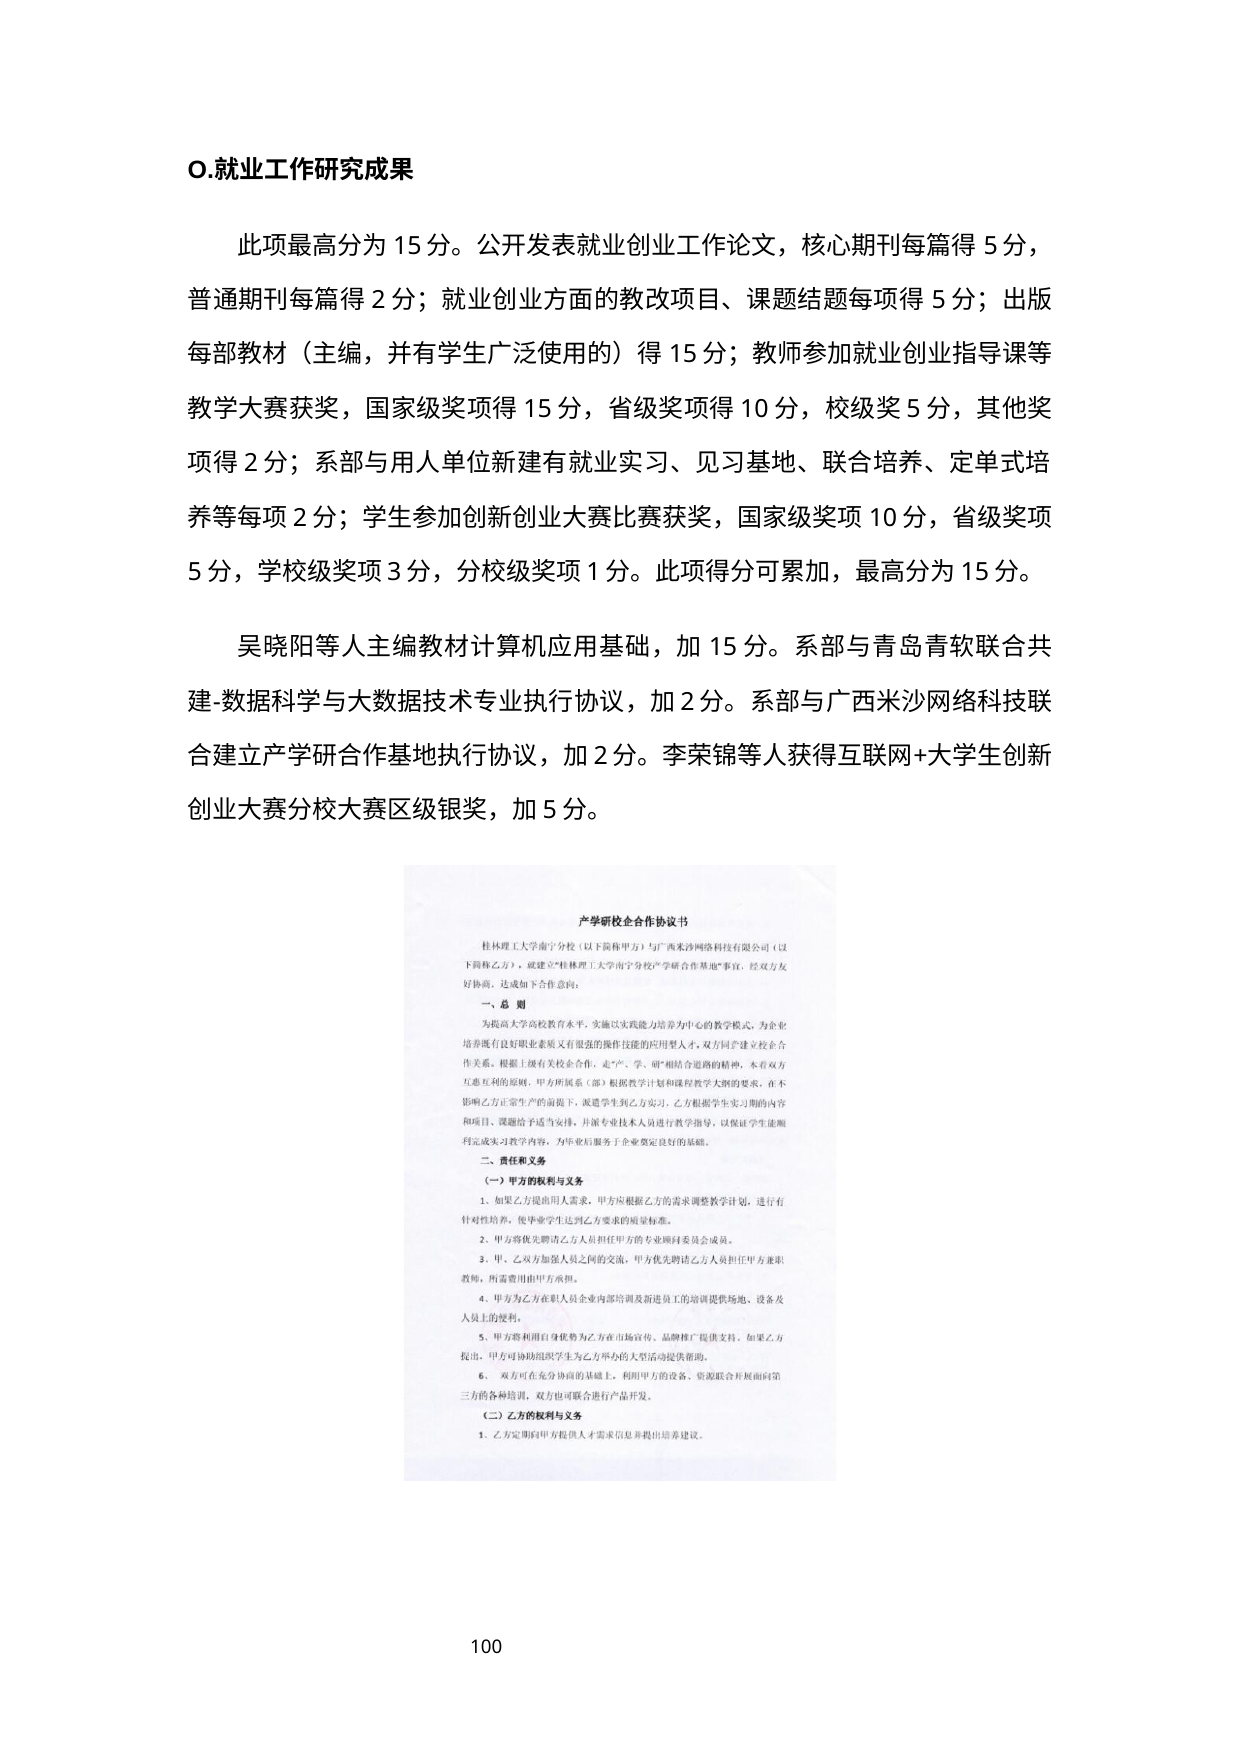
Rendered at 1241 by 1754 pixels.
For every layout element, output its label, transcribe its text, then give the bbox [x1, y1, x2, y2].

text 吴晓阳等人主编教材计算机应用基础，加15分。系部与青岛青软联合共建-数据科学与大数据技术专业执行协议，加2分。系部与广西米沙网络科技联合建立产学研合作基地执行协议，加2分。李荣锦等人获得互联网+大学生创新创业大赛分校大赛区级银奖，加5分。 [187, 627, 1053, 826]
subtitle O.就业工作研究成果 [187, 150, 1053, 186]
picture [403, 865, 837, 1481]
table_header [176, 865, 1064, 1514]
text 此项最高分为15分。公开发表就业创业工作论文，核心期刊每篇得5分，普通期刊每篇得2分；就业创业方面的教改项目、课题结题每项得5分；出版每部教材（主编，并有学生广泛使用的）得15分；教师参加就业创业指导课等教学大赛获奖，国家级奖项得15分，省级奖项得10分，校级奖5分，其他奖项得2分；系部与用人单位新建有就业实习、见习基地、联合培养、定单式培养等每项2分；学生参加创新创业大赛比赛获奖，国家级奖项10分，省级奖项5分，学校级奖项3分，分校级奖项1分。此项得分可累加，最高分为15分。 [187, 225, 1053, 588]
